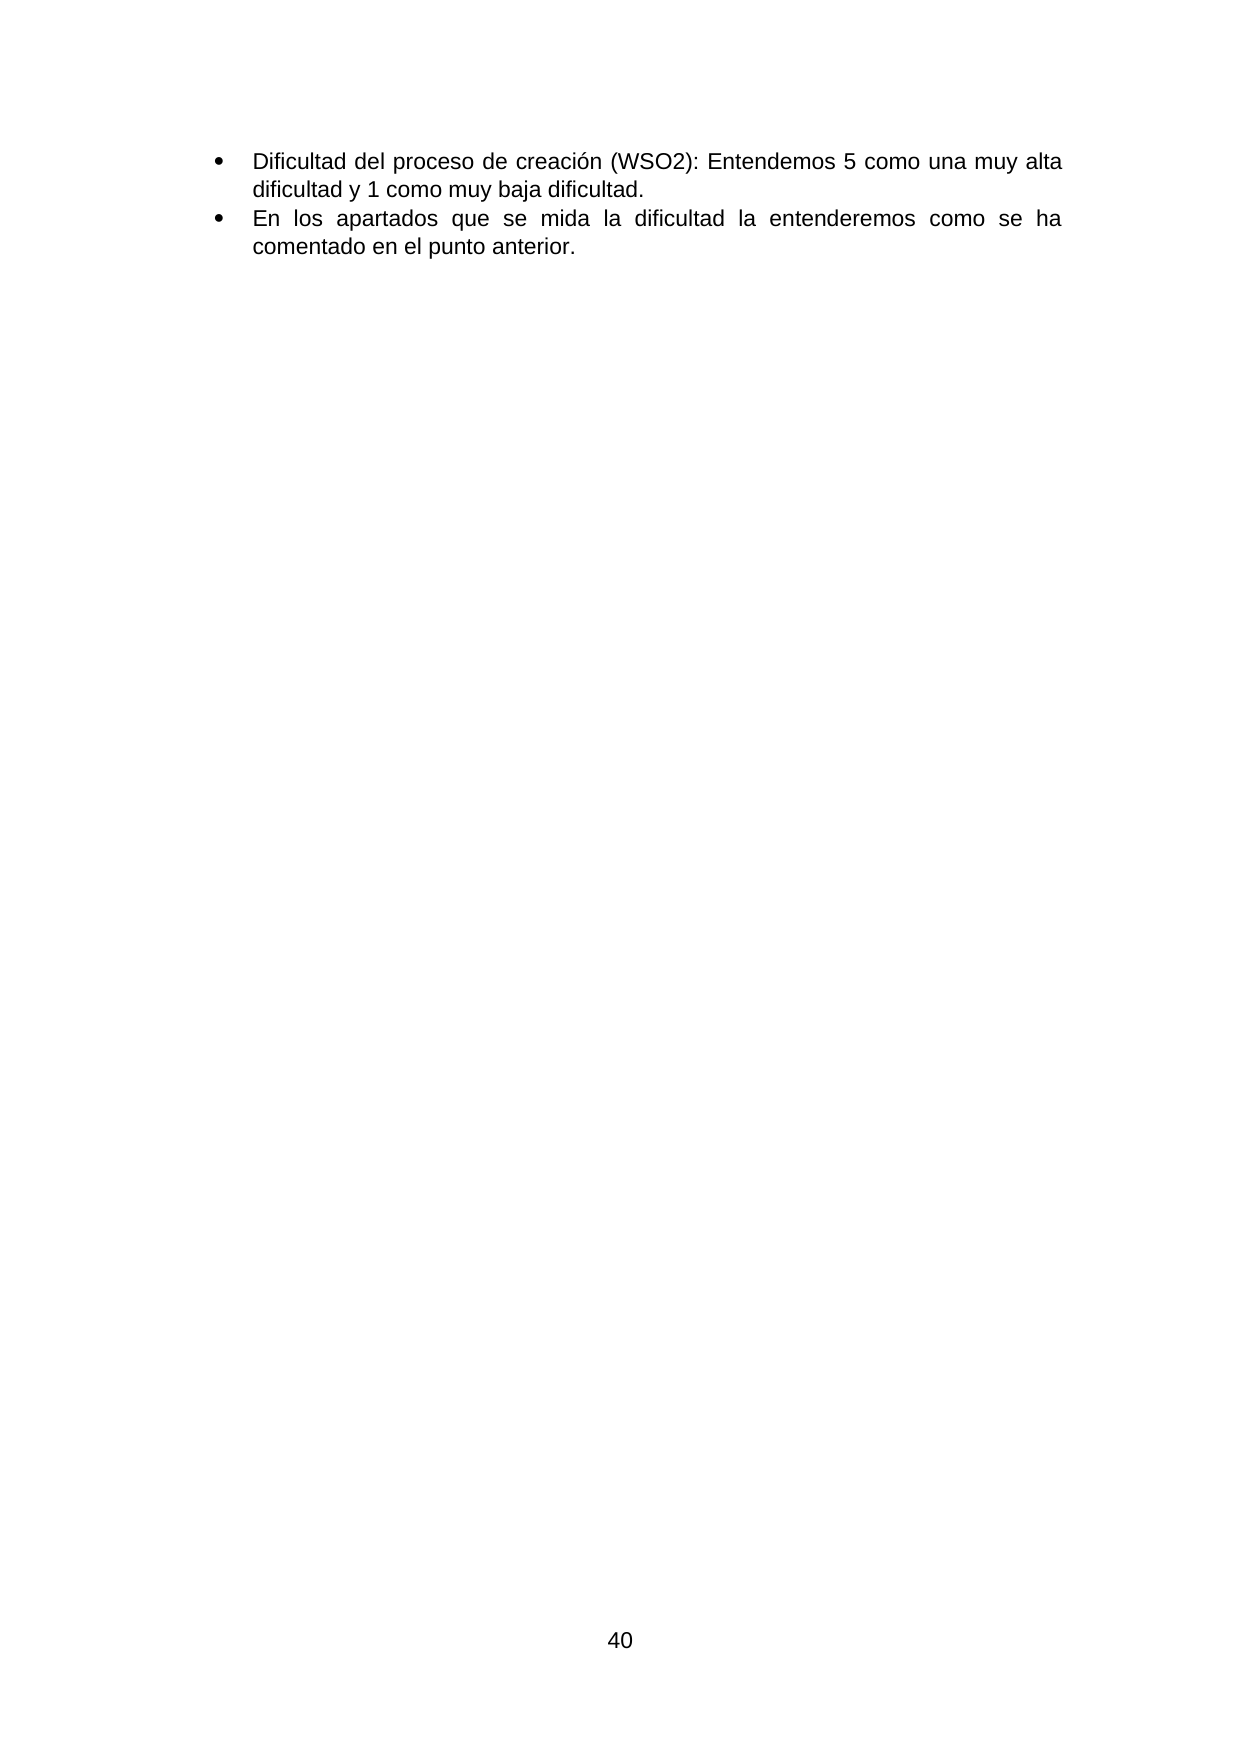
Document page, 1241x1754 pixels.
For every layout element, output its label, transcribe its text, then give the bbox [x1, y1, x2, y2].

list Dificultad del proceso de creación (WSO2): Entendemos 5 como una muy alta dificultad y 1 como muy baja dificultad. [215, 148, 1063, 202]
list En los apartados que se mida la dificultad la entenderemos como se ha comentado en el punto anterior. [215, 204, 1063, 259]
